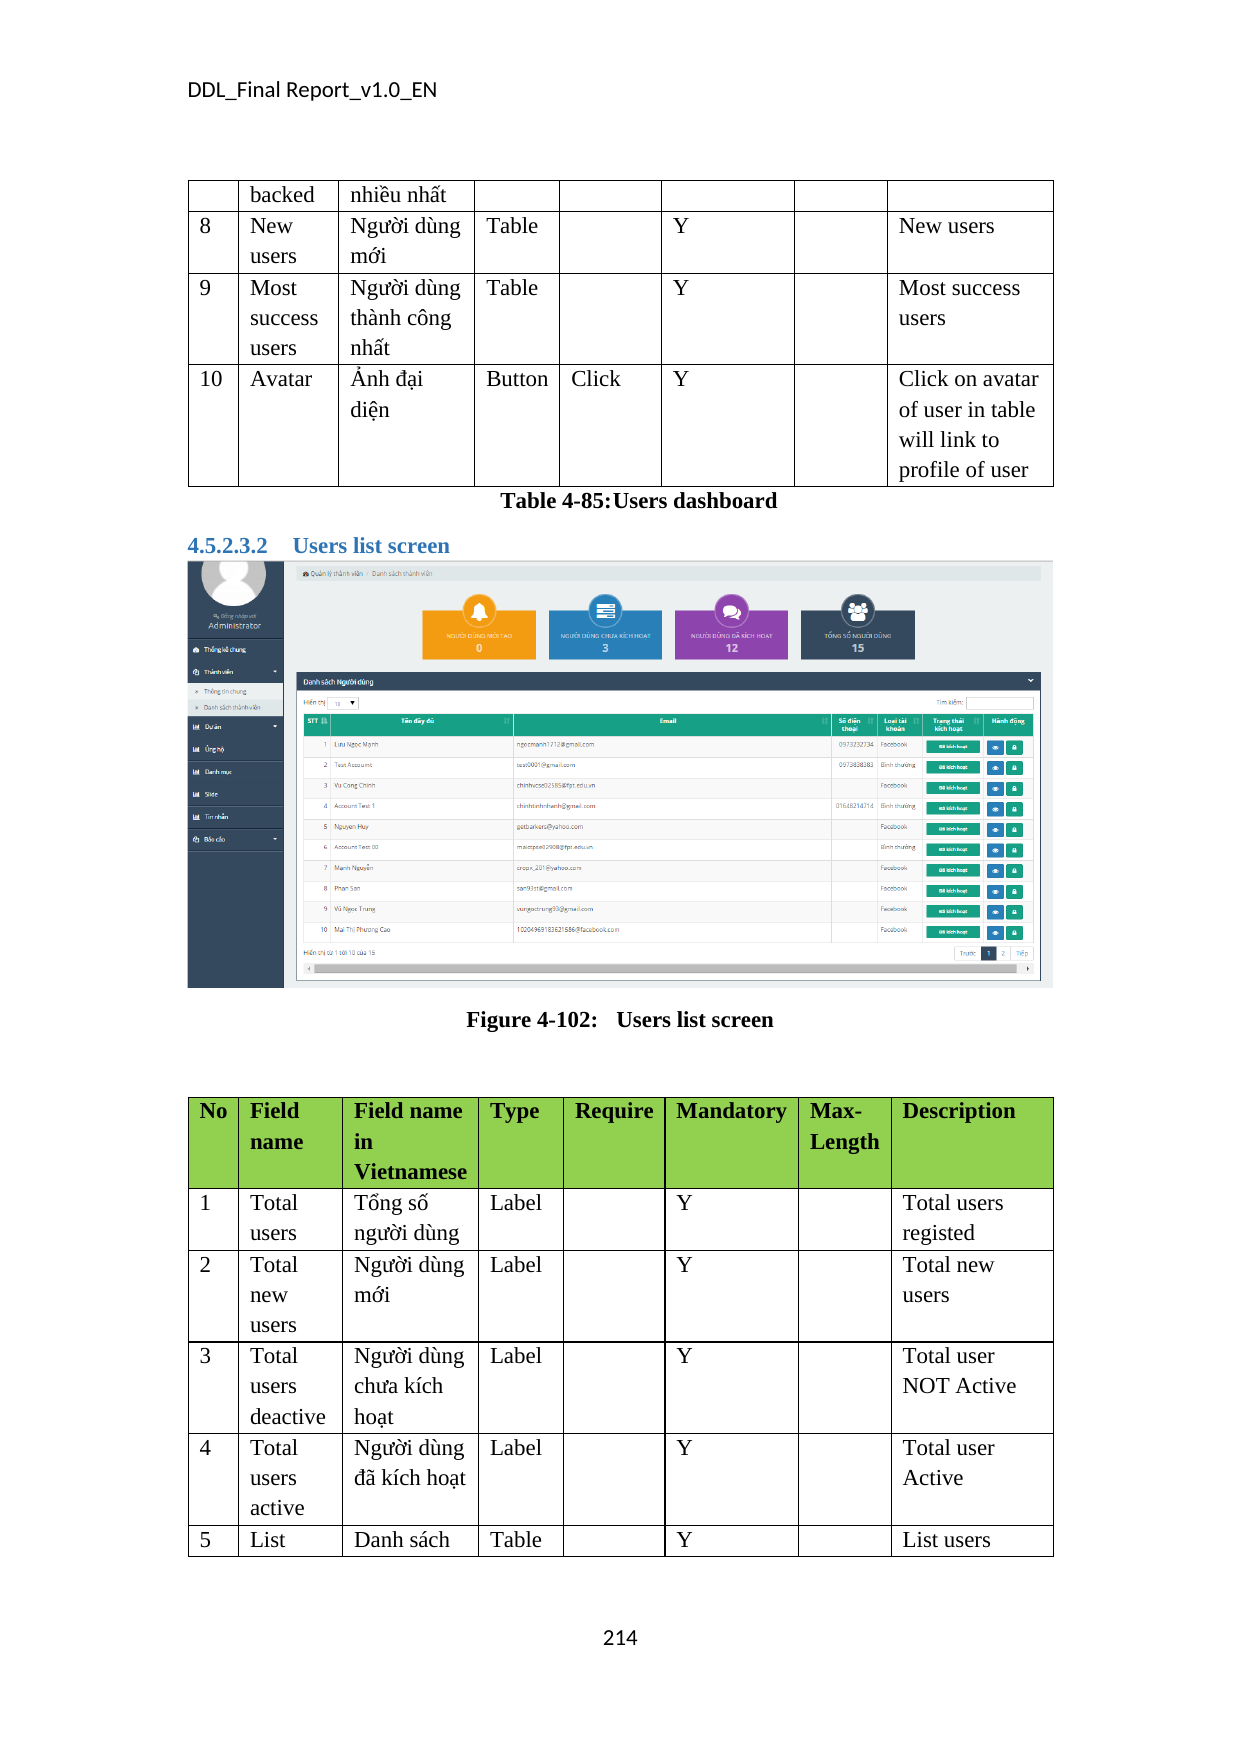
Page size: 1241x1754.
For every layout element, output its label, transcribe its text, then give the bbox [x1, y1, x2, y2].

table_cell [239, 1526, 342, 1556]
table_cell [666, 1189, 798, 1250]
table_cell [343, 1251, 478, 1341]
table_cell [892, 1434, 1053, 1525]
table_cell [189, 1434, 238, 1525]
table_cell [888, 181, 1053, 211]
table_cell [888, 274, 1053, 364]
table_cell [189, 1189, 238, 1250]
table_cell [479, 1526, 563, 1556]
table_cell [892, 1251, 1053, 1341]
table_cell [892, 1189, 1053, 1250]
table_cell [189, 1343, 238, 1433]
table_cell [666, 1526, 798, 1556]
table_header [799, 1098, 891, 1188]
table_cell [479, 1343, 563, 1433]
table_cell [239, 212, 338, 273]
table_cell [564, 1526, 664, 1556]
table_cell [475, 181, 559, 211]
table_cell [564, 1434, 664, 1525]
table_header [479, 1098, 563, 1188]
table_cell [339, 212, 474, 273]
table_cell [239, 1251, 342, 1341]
subtitle Users list screen [187, 532, 1053, 559]
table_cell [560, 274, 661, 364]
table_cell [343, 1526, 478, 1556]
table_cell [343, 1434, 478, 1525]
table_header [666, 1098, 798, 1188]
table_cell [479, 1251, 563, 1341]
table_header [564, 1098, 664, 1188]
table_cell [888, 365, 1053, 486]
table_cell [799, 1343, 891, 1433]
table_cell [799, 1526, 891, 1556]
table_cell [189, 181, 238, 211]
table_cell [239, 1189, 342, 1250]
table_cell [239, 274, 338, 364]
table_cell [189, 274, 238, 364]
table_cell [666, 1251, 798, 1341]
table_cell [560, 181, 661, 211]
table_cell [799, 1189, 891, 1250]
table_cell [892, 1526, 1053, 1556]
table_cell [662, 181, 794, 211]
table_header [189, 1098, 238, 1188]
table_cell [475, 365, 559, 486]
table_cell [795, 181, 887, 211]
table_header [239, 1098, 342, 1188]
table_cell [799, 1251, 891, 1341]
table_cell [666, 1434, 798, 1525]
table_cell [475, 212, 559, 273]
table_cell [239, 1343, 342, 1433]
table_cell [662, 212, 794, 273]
text Users list screen [187, 1006, 1053, 1033]
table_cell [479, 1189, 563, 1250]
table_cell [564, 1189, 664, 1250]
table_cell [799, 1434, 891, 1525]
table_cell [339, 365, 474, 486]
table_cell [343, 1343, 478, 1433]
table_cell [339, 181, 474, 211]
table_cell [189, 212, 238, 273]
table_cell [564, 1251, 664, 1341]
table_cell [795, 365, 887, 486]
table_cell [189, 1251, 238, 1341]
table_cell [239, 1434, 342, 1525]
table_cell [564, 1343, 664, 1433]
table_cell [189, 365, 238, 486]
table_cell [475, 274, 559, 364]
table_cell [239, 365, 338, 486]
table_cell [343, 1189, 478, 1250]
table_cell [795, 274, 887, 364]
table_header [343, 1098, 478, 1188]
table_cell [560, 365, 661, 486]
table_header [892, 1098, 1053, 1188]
picture [187, 560, 1053, 988]
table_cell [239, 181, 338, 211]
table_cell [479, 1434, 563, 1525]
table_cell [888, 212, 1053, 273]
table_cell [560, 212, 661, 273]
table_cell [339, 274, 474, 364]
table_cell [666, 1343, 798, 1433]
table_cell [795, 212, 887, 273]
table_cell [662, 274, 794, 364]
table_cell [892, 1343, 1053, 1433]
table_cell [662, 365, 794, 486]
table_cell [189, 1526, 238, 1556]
text Users dashboard [225, 487, 1053, 514]
